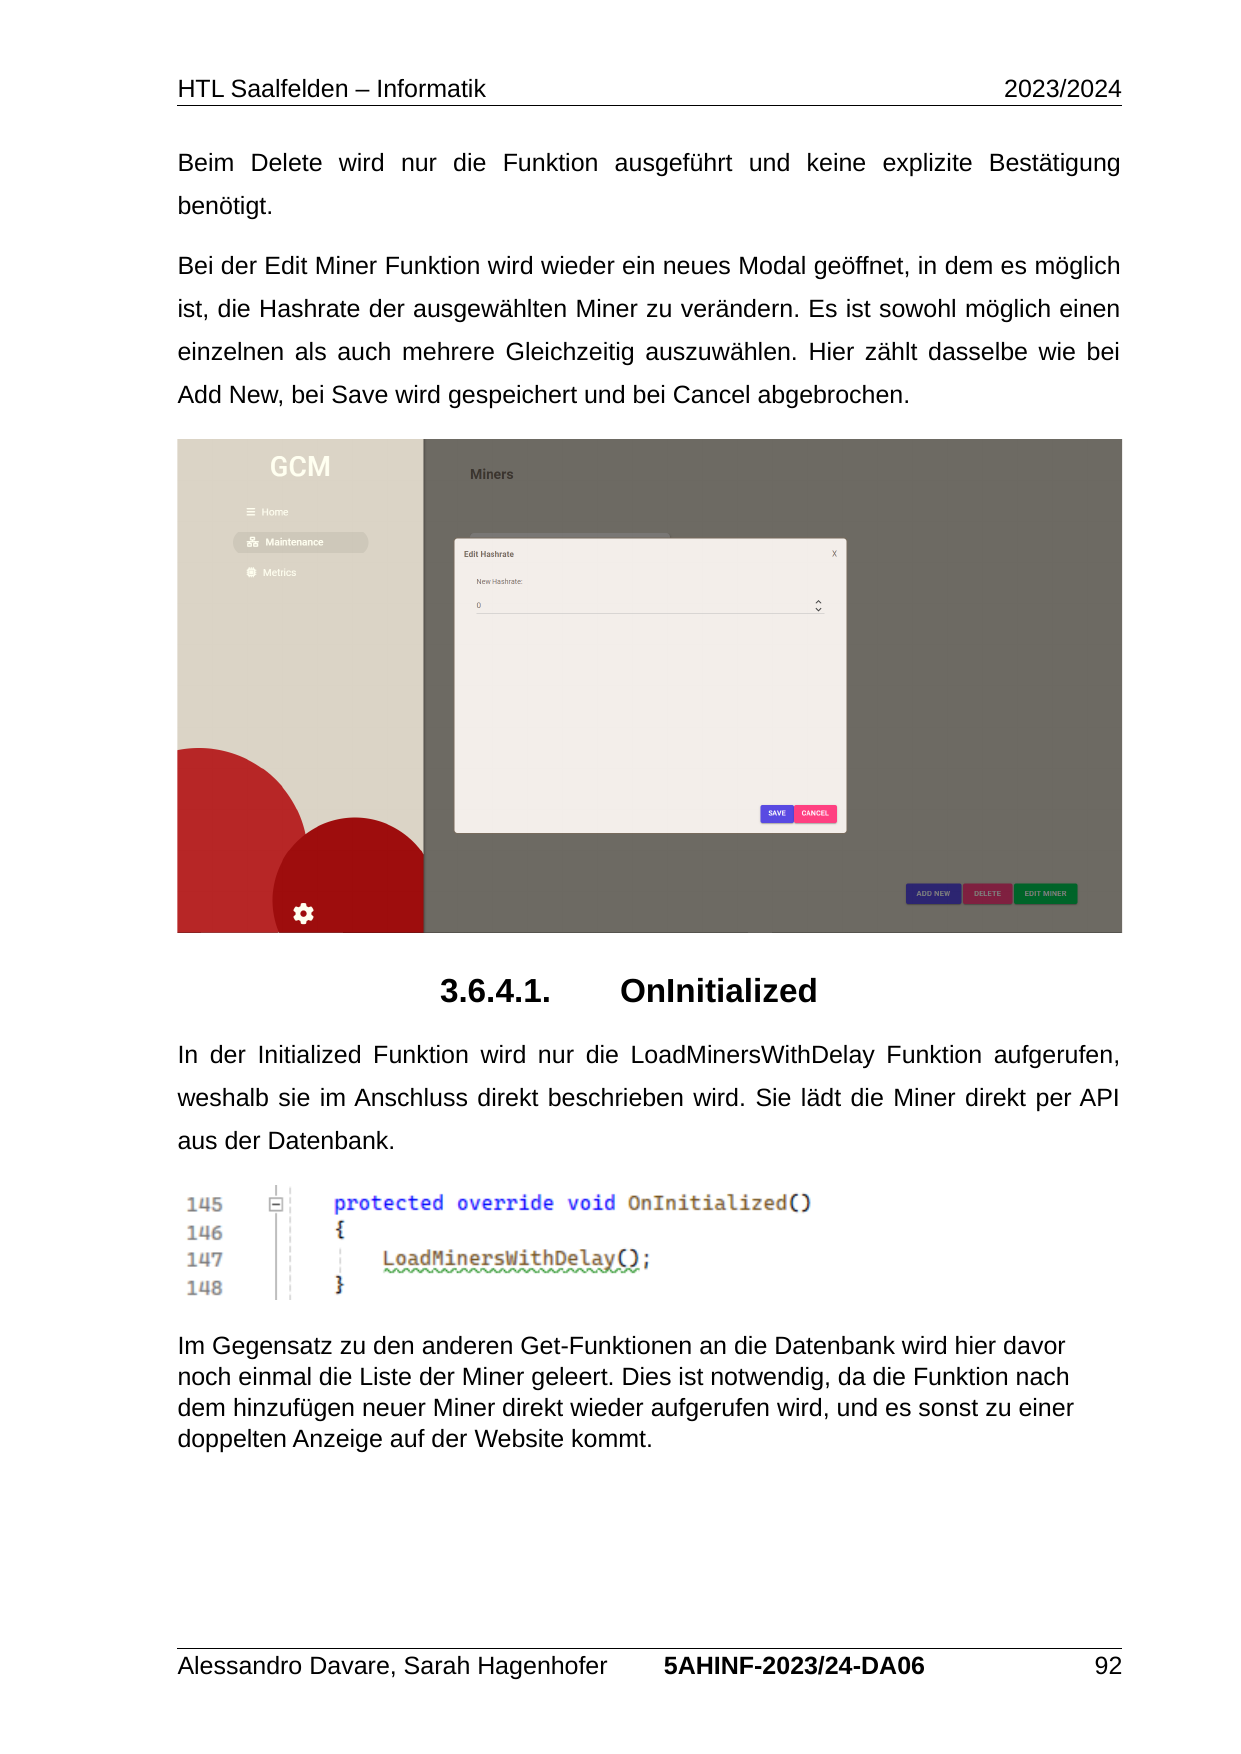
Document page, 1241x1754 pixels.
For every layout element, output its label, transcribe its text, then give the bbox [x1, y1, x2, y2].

text In der Initialized Funktion wird nur die LoadMinersWithDelay Funktion aufgerufen, weshalb sie im Anschluss direkt beschrieben wird. Sie lädt die Miner direkt per API aus der Datenbank. [177, 1039, 1122, 1154]
text Beim Delete wird nur die Funktion ausgeführt und keine explizite Bestätigung benötigt. [177, 148, 1122, 219]
picture [177, 439, 1123, 933]
text Bei der Edit Miner Funktion wird wieder ein neues Modal geöffnet, in dem es möglich ist, die Hashrate der ausgewählten Miner zu verändern. Es ist sowohl möglich einen einzelnen als auch mehrere Gleichzeitig auszuwählen. Hier zählt dasselbe wie bei Add New, bei Save wird gespeichert und bei Cancel abgebrochen. [177, 251, 1122, 409]
text Im Gegensatz zu den anderen Get-Funktionen an die Datenbank wird hier davor noch einmal die Liste der Miner geleert. Dies ist notwendig, da die Funktion nach dem hinzufügen neuer Miner direkt wieder aufgerufen wird, und es sonst zu einer doppelten Anzeige auf der Website kommt. [177, 1331, 1122, 1453]
picture [177, 1185, 834, 1300]
subtitle OnInitialized [440, 972, 1122, 1010]
